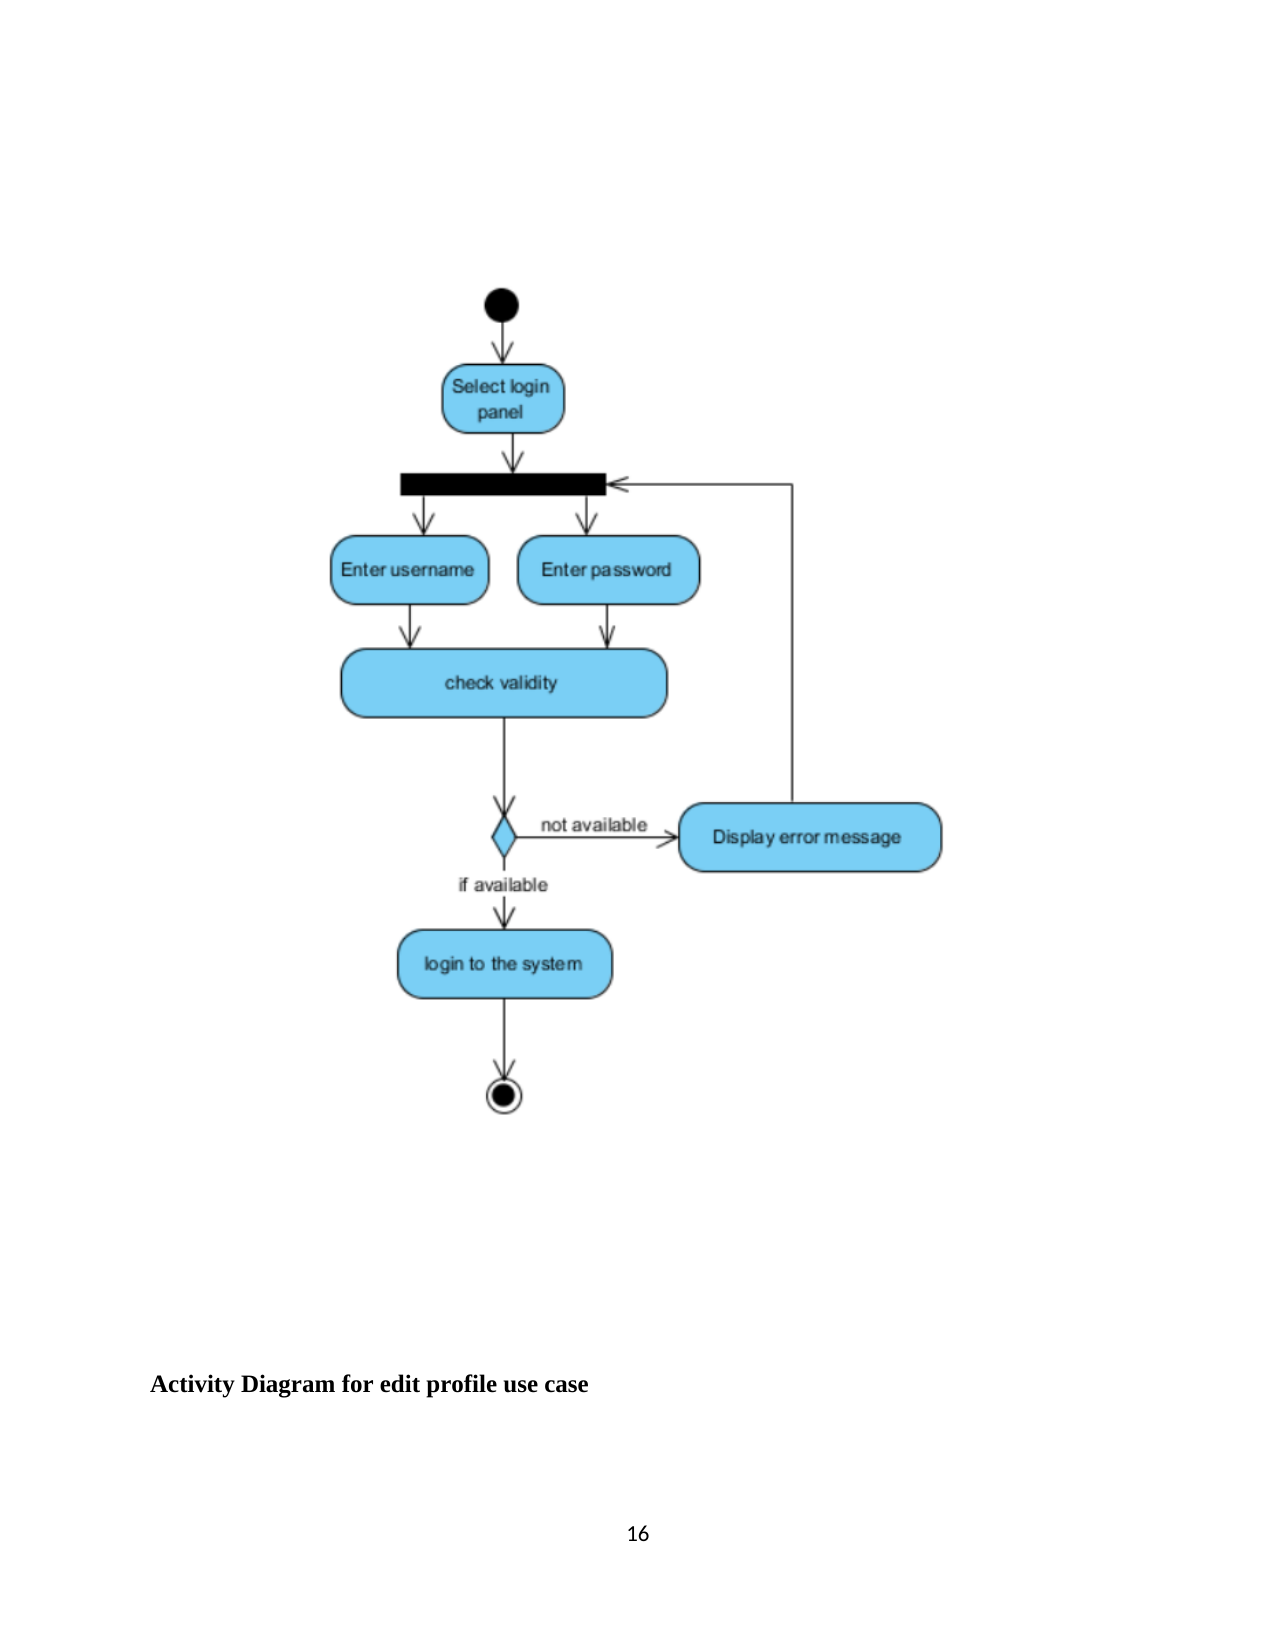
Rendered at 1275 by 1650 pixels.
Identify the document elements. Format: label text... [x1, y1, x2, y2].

text Activity Diagram for edit profile use case [150, 1369, 1125, 1397]
picture [293, 253, 987, 1190]
